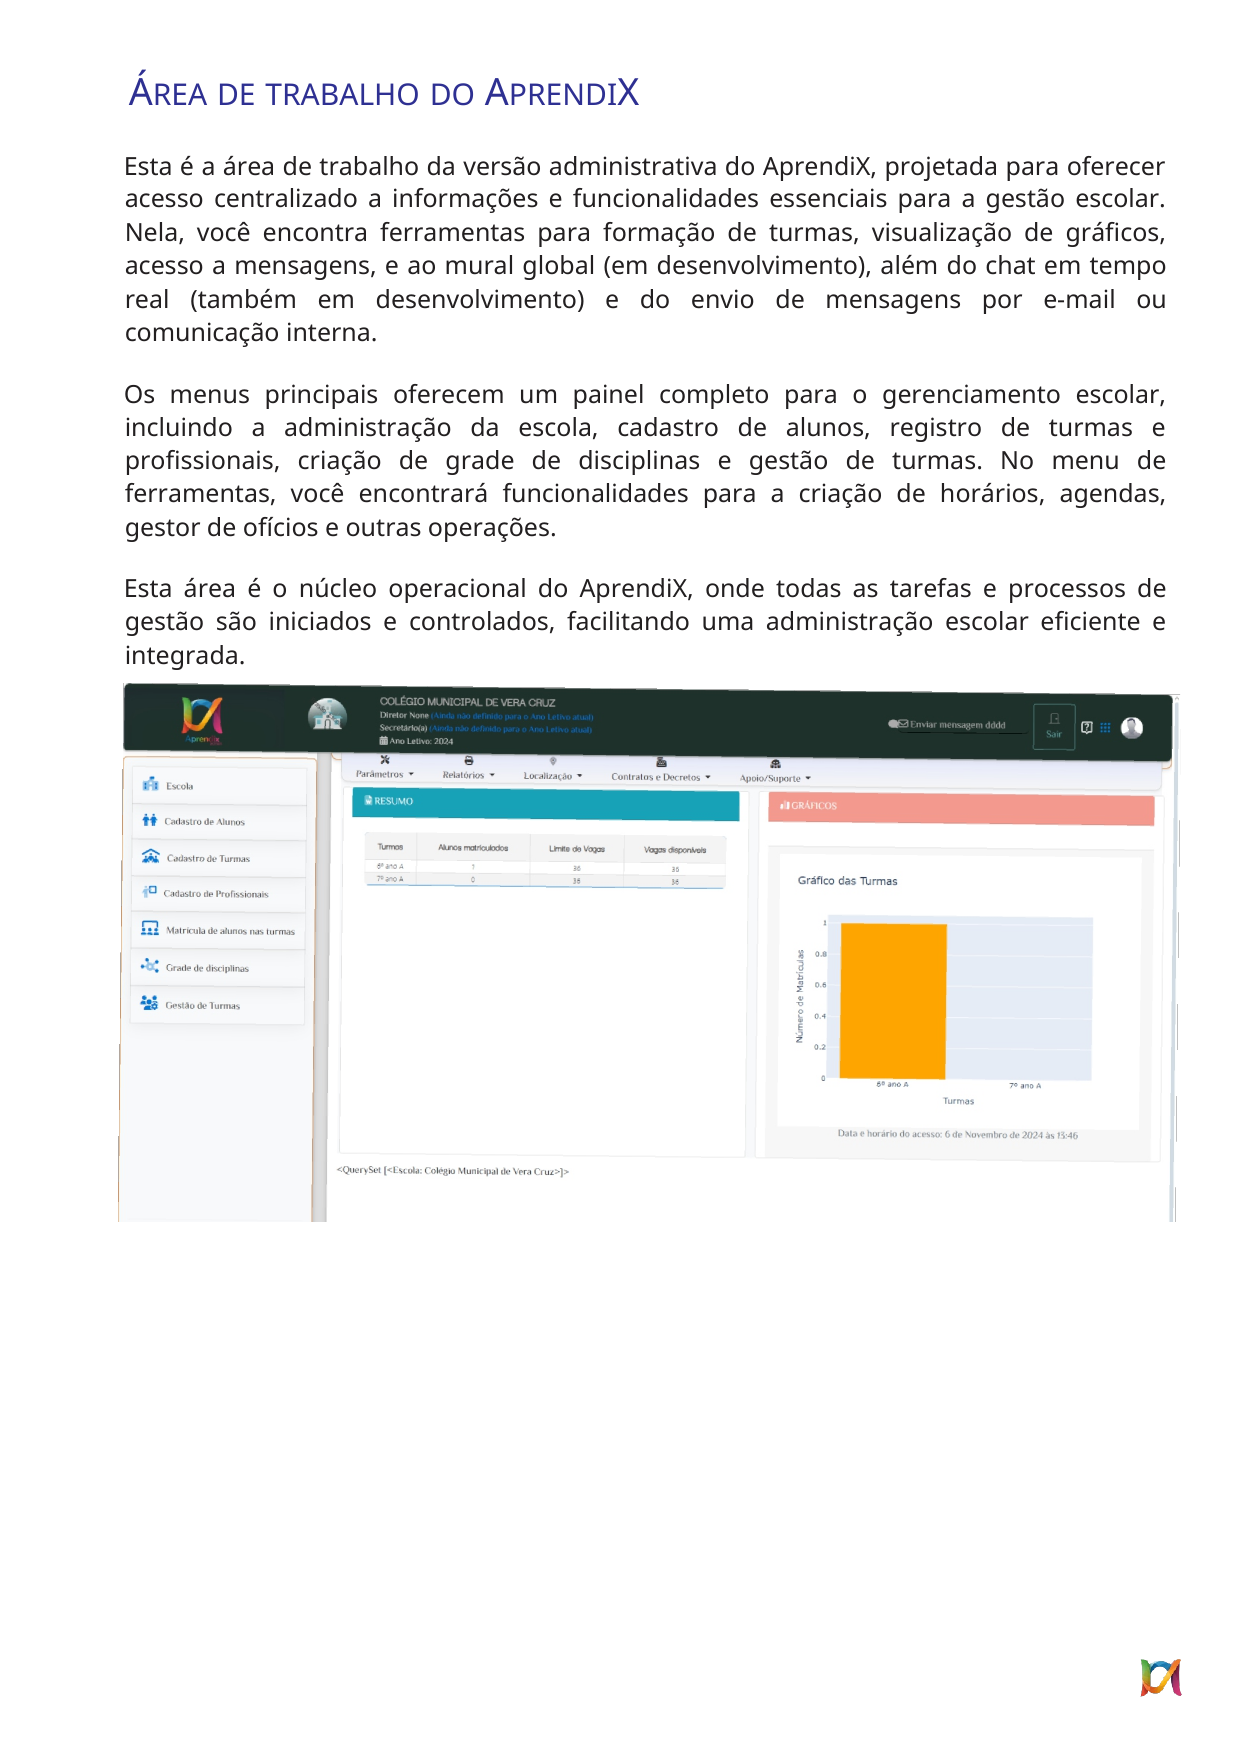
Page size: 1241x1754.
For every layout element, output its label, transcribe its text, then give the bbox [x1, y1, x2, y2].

subtitle Área de trabalho do AprendiX [129, 66, 1171, 117]
text Esta área é o núcleo operacional do AprendiX, onde todas as tarefas e processos de gestão são iniciados e controlados, facilitando uma administração escolar eficiente e integrada. [123, 571, 1168, 671]
picture [1138, 1657, 1183, 1697]
text Os menus principais oferecem um painel completo para o gerenciamento escolar, incluindo a administração da escola, cadastro de alunos, registro de turmas e profissionais, criação de grade de disciplinas e gestão de turmas. No menu de ferramentas, você encontrará funcionalidades para a criação de horários, agendas, gestor de ofícios e outras operações. [123, 377, 1168, 544]
text Esta é a área de trabalho da versão administrativa do AprendiX, projetada para oferecer acesso centralizado a informações e funcionalidades essenciais para a gestão escolar. Nela, você encontra ferramentas para formação de turmas, visualização de gráficos, acesso a mensagens, e ao mural global (em desenvolvimento), além do chat em tempo real (também em desenvolvimento) e do envio de mensagens por e-mail ou comunicação interna. [123, 148, 1168, 349]
picture [117, 682, 1181, 1222]
